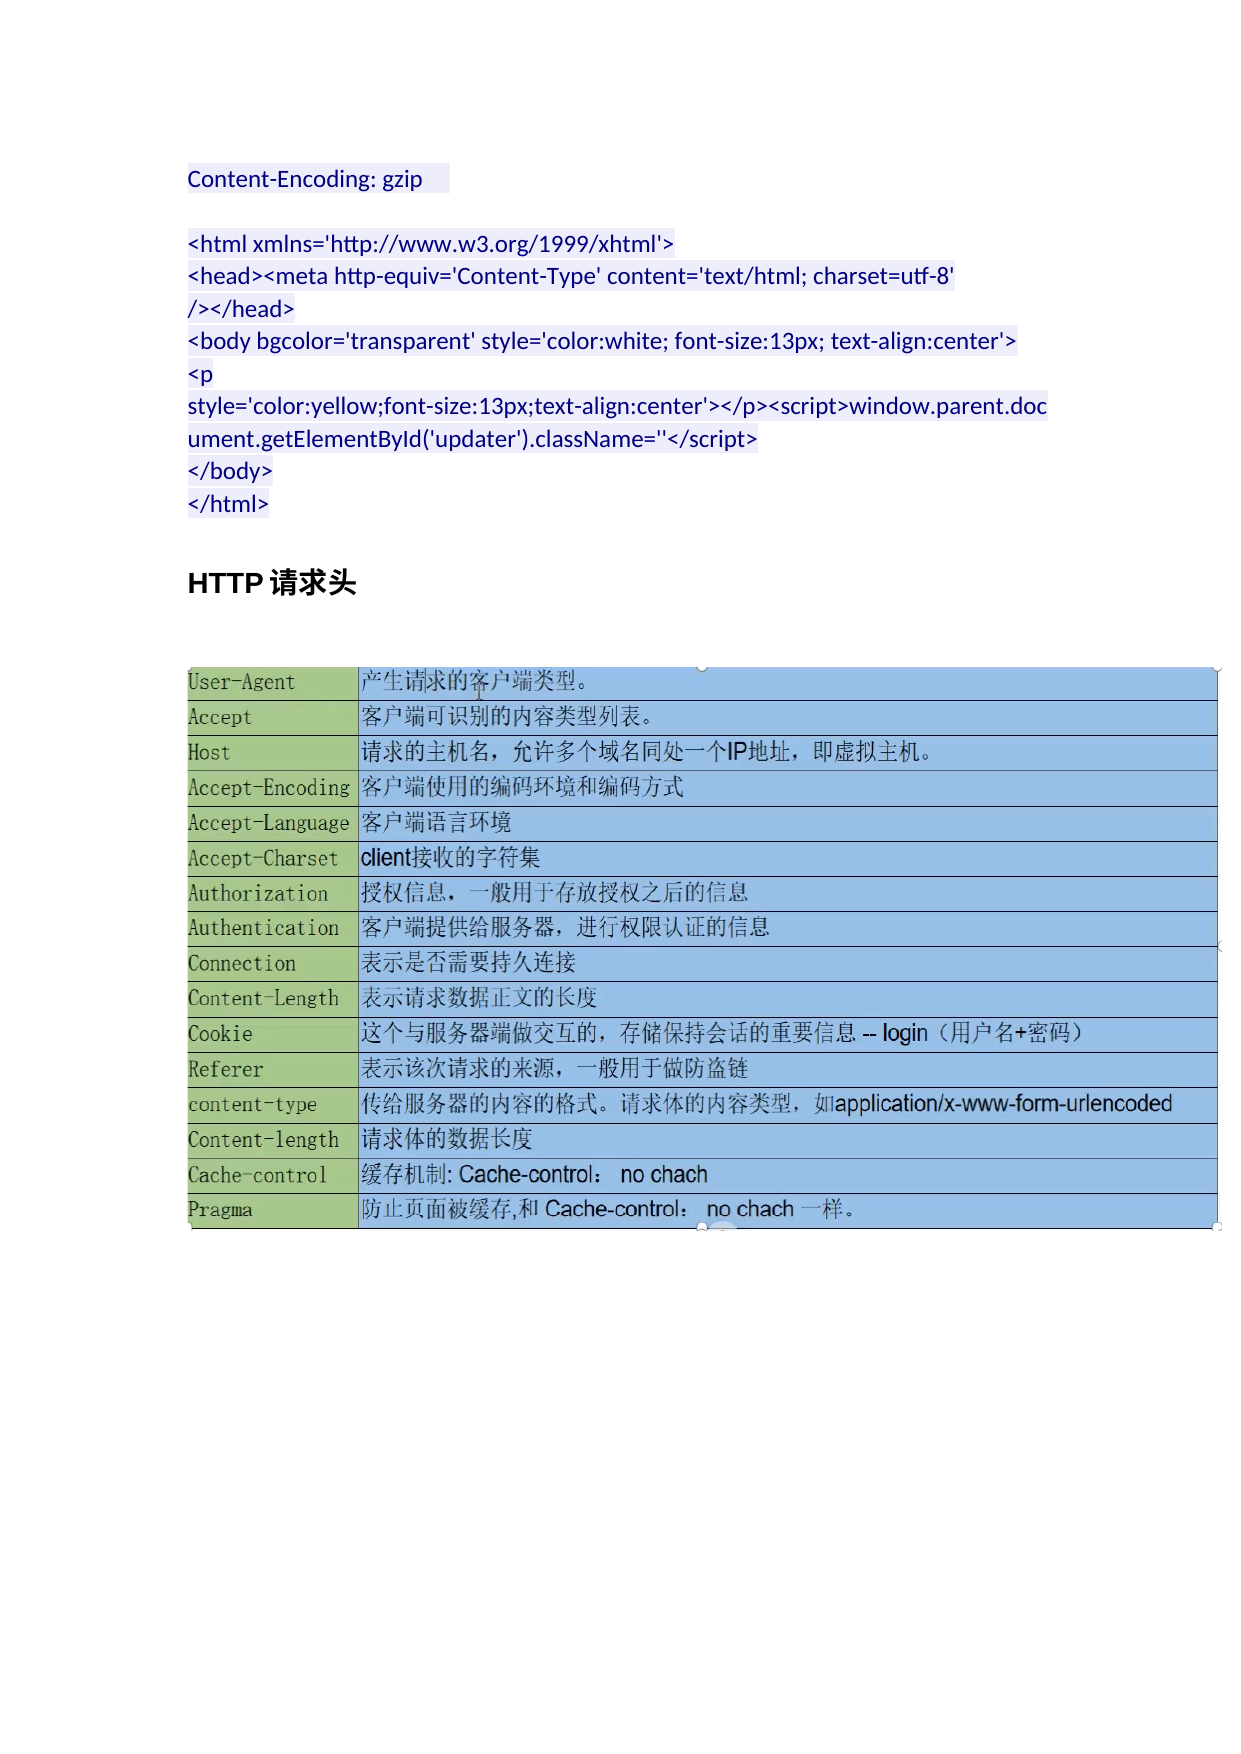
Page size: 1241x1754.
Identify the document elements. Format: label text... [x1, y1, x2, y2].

text <head><meta http-equiv='Content-Type' content='text/html; charset=utf-8' /></head> [187, 259, 1053, 324]
text <body bgcolor='transparent' style='color:white; font-size:13px; text-align:center'> [187, 324, 1053, 357]
picture [187, 667, 1222, 1231]
text <p style='color:yellow;font-size:13px;text-align:center'></p><script>window.parent.document.getElementById('updater').className=''</script> [187, 357, 1053, 454]
subtitle HTTP请求头 [187, 549, 1053, 614]
text Content-Encoding: gzip [187, 162, 1053, 194]
text </body> [187, 454, 1053, 487]
text </html> [187, 487, 1053, 519]
text <html xmlns='http://www.w3.org/1999/xhtml'> [187, 227, 1053, 259]
